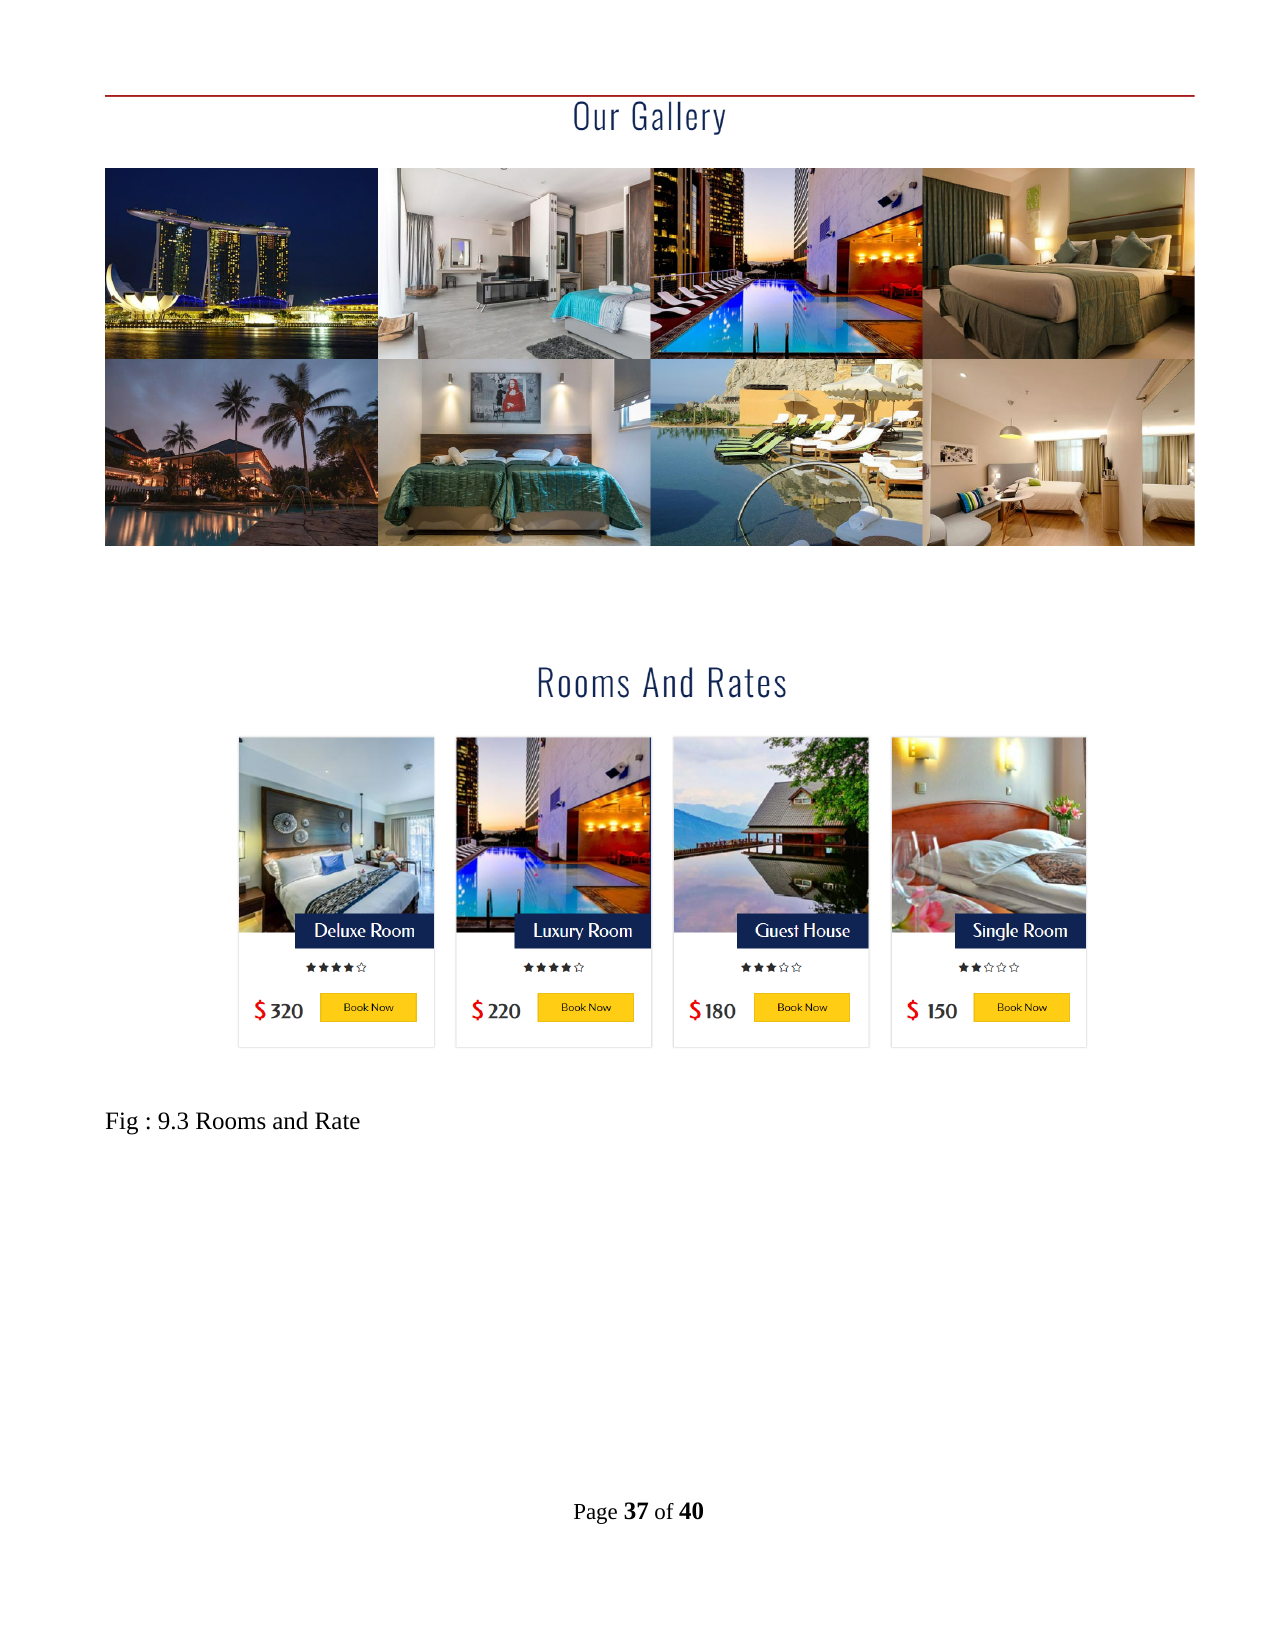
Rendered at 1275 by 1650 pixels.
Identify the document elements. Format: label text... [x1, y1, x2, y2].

picture [105, 599, 1195, 1099]
picture [105, 95, 1195, 546]
subtitle Fig : 9.3 Rooms and Rate [105, 1106, 1183, 1135]
